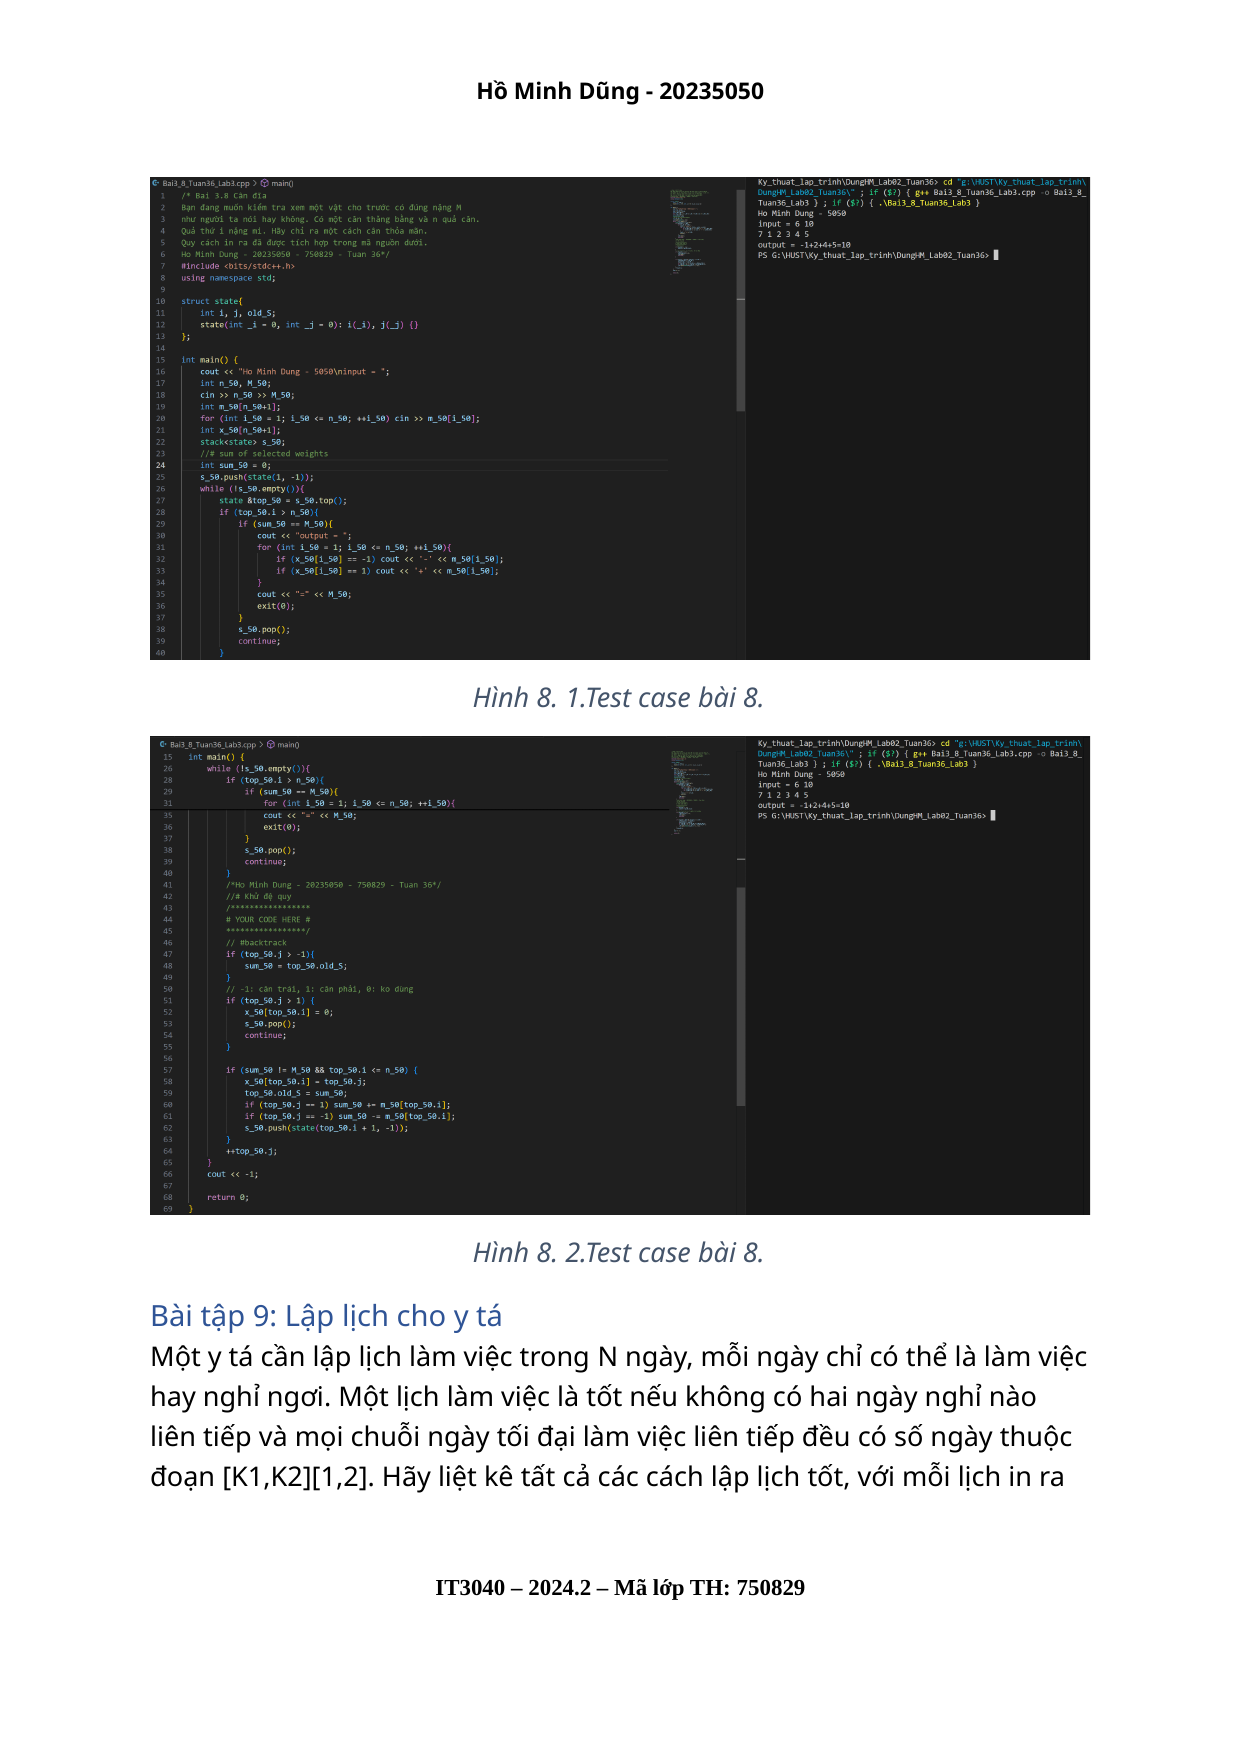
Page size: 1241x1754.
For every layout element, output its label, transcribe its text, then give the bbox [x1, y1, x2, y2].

text Hình 8. 2.Test case bài 8. [150, 1233, 1090, 1270]
subtitle Bài tập 9: Lập lịch cho y tá [150, 1295, 1090, 1335]
picture [150, 736, 1091, 1215]
text Hình 8. 1.Test case bài 8. [150, 678, 1090, 715]
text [150, 1338, 1090, 1494]
picture [150, 177, 1091, 660]
